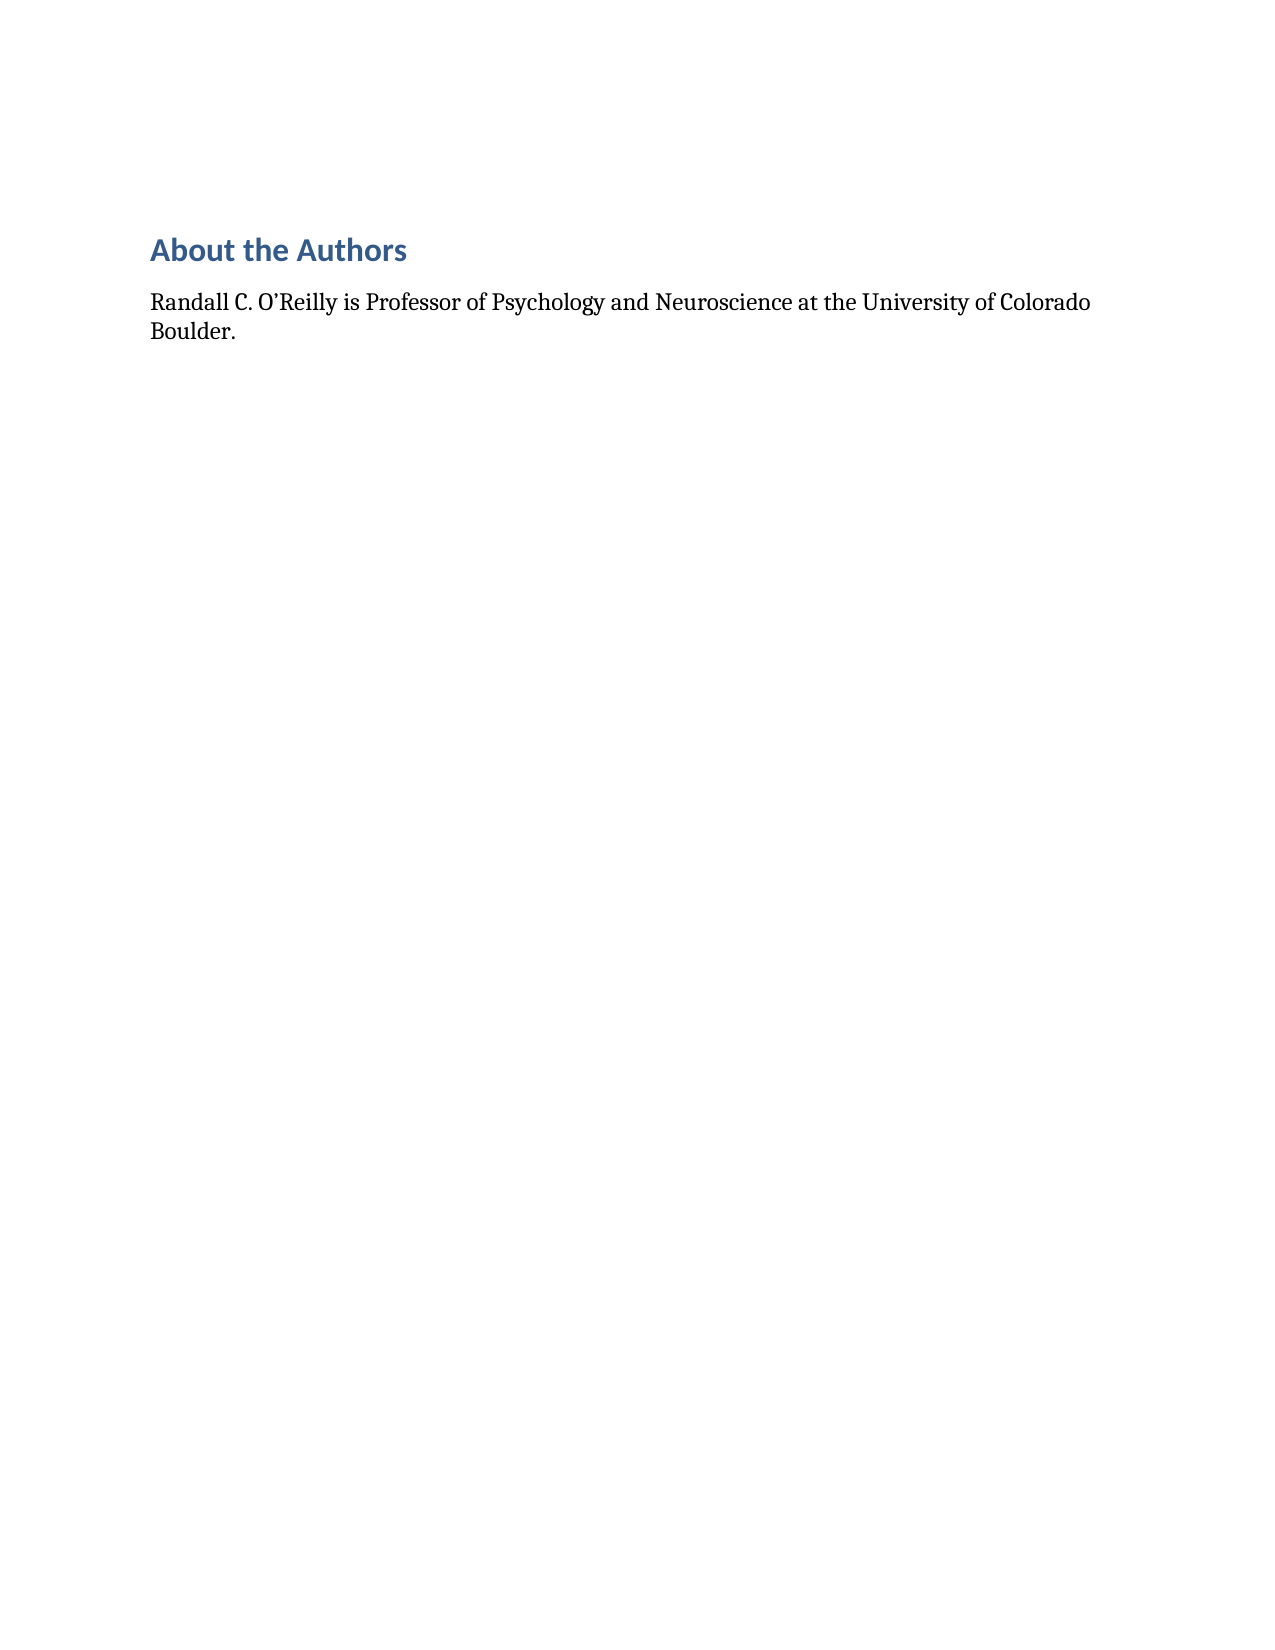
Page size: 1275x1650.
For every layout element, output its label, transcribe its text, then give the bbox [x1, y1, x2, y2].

subtitle About the Authors [150, 229, 1125, 269]
text Randall C. O’Reilly is Professor of Psychology and Neuroscience at the University of Colorado Boulder. [150, 288, 1125, 346]
